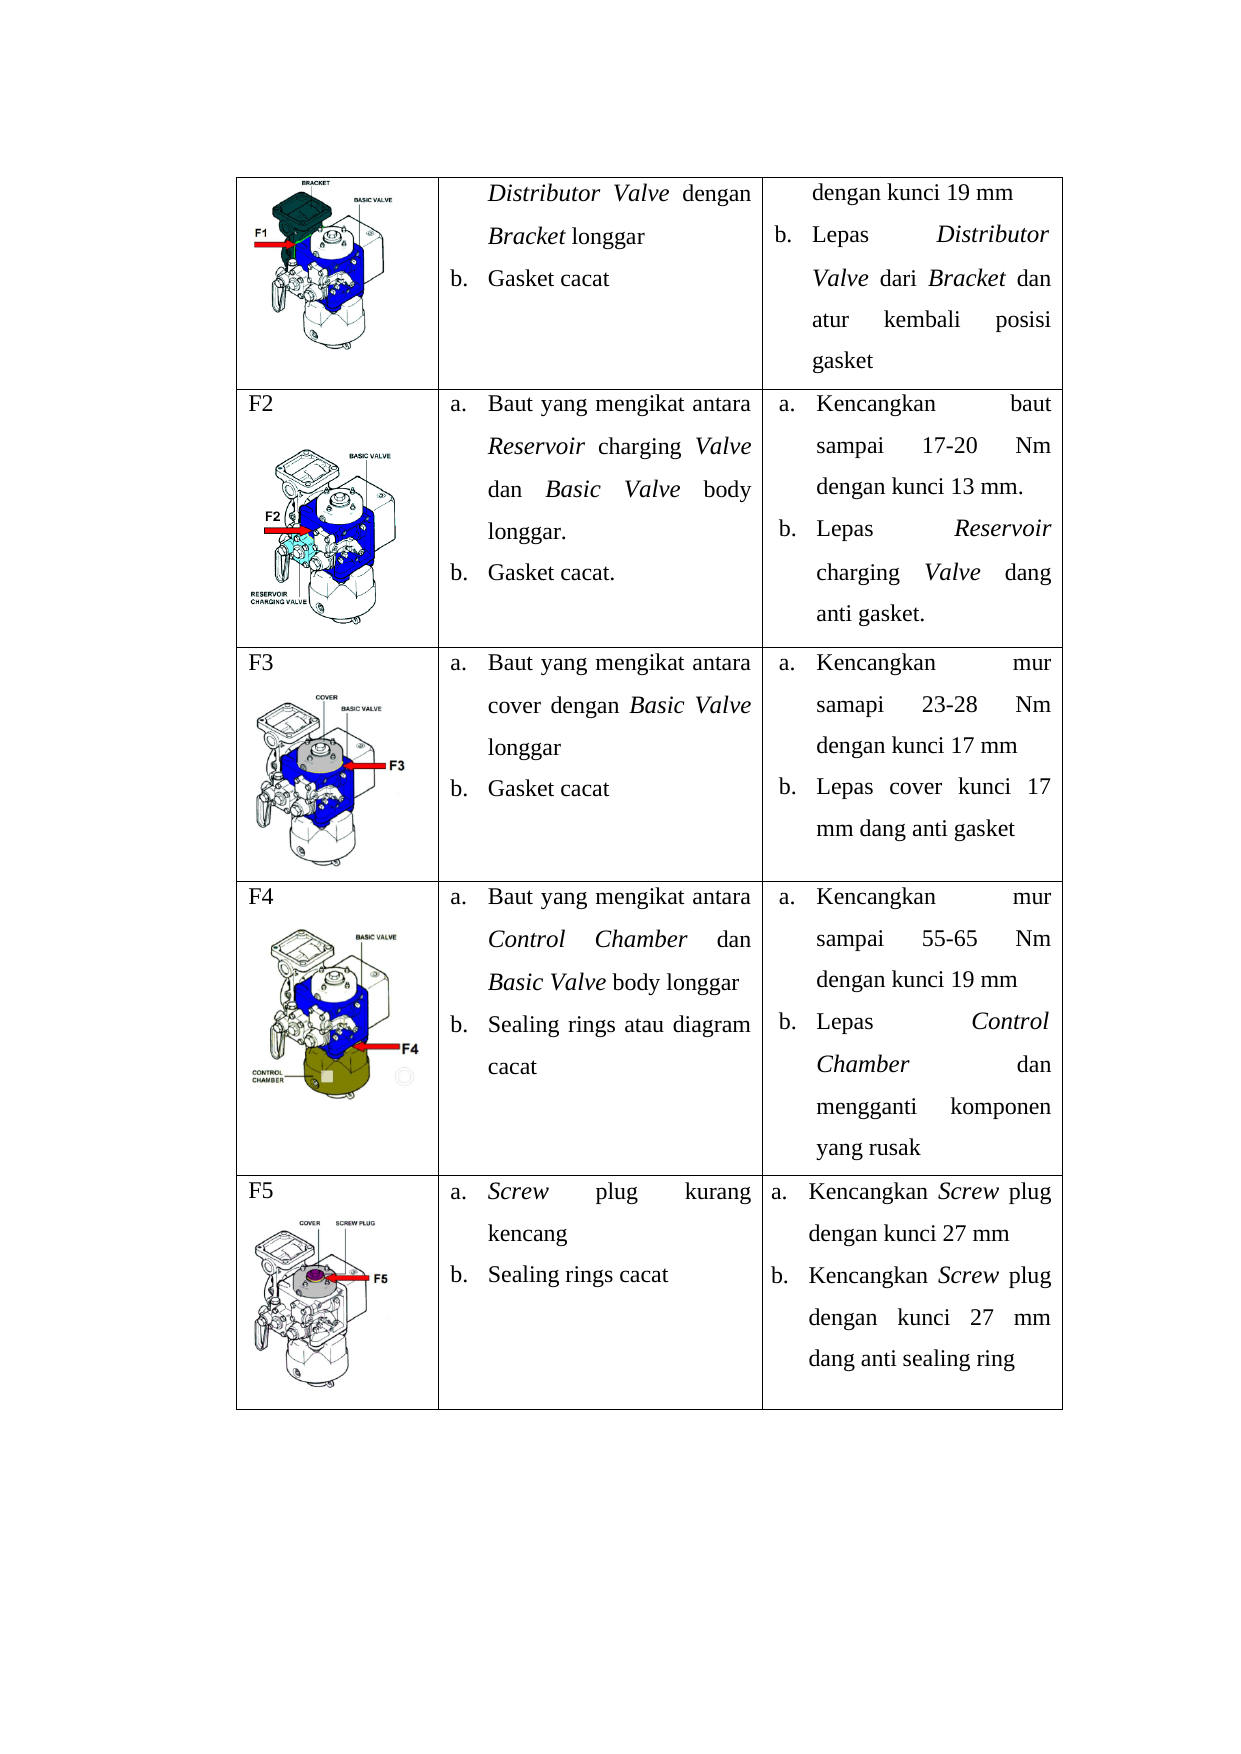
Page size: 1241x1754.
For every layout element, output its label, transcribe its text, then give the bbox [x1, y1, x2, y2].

table_cell Baut yang mengikat antara Reservoir charging Valve dan Basic Valve body longgar. Gasket cacat. [439, 390, 762, 647]
table_cell Kencangkan mur samapi 23-28 Nm dengan kunci 17 mm Lepas cover kunci 17 mm dang anti gasket [763, 648, 1062, 881]
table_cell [763, 178, 1062, 388]
table_cell Screw plug kurang kencang Sealing rings cacat [439, 1176, 762, 1409]
table_cell Kencangkan mur sampai 55-65 Nm dengan kunci 19 mm Lepas Control Chamber dan mengganti komponen yang rusak [763, 882, 1062, 1175]
picture [248, 430, 427, 633]
table_cell F3 [237, 648, 438, 881]
picture [248, 689, 407, 867]
table_cell F1 [237, 178, 438, 388]
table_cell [439, 178, 762, 388]
table_cell F2 [237, 390, 438, 647]
table_cell Baut yang mengikat antara Control Chamber dan Basic Valve body longgar Sealing rings atau diagram cacat [439, 882, 762, 1175]
table_cell F4 [237, 882, 438, 1175]
picture [248, 923, 427, 1101]
picture [248, 178, 399, 356]
table_cell F5 [237, 1176, 438, 1409]
table_cell Kencangkan Screw plug dengan kunci 27 mm Kencangkan Screw plug dengan kunci 27 mm dang anti sealing ring [763, 1176, 1062, 1409]
picture [248, 1217, 397, 1395]
table_cell Kencangkan baut sampai 17-20 Nm dengan kunci 13 mm. Lepas Reservoir charging Valve dang anti gasket. [763, 390, 1062, 647]
table_cell Baut yang mengikat antara cover dengan Basic Valve longgar Gasket cacat [439, 648, 762, 881]
